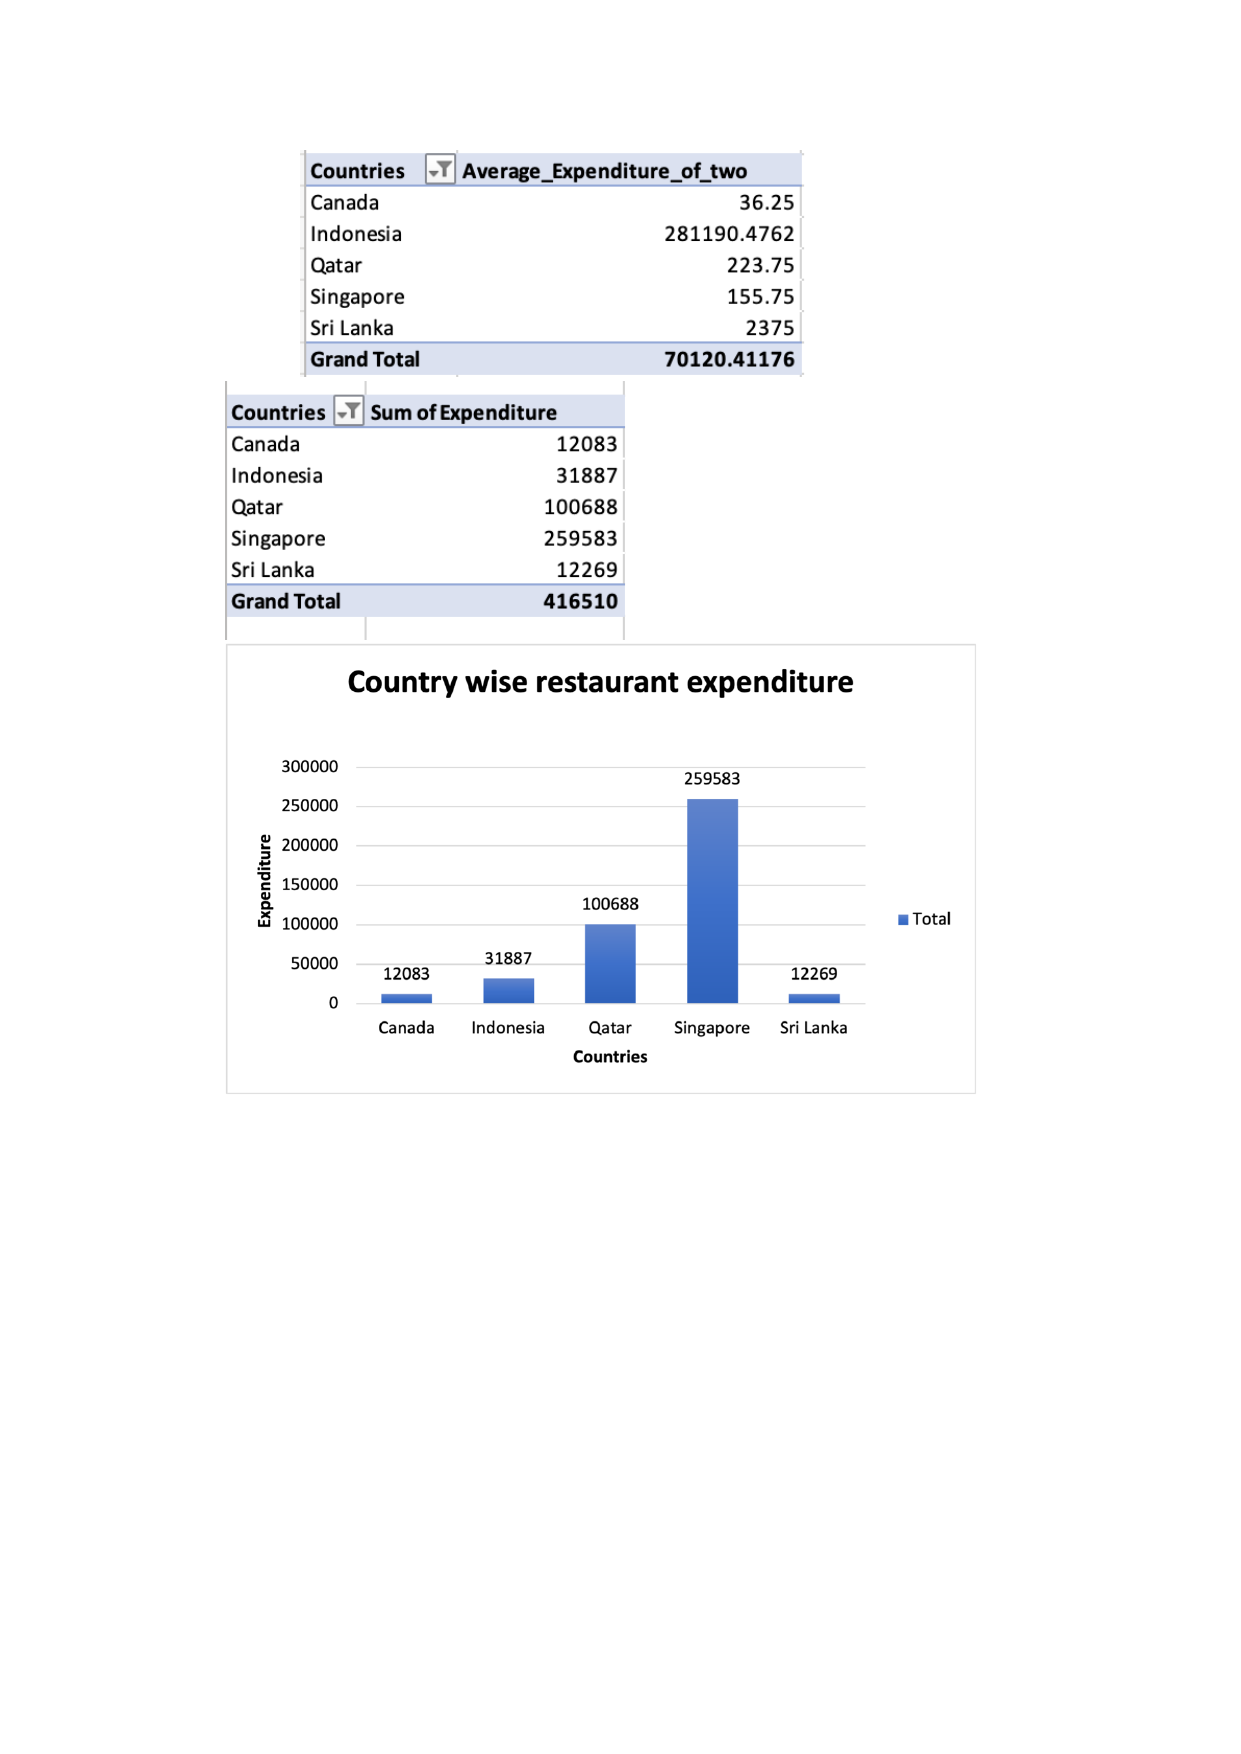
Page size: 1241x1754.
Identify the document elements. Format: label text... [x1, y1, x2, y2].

list Analyze customer feedback to identify and address recurring issues. [225, 216, 1090, 245]
picture [300, 546, 805, 774]
text Approach - Filtered the pivot table for suggested countries and added sum of customised_price in values then created the column chart for displaying Average Food expenditure in suggested countries. [225, 381, 1090, 476]
text Screenshot – [225, 513, 1090, 542]
list Focus on improving service consistency and food quality to enhance customer experience. [225, 150, 1090, 212]
picture [225, 1039, 978, 1492]
picture [225, 777, 625, 1036]
list Also, what is the current expenditure on food in the suggested countries, so we can keep our financial expenditure in control? [187, 282, 1090, 344]
